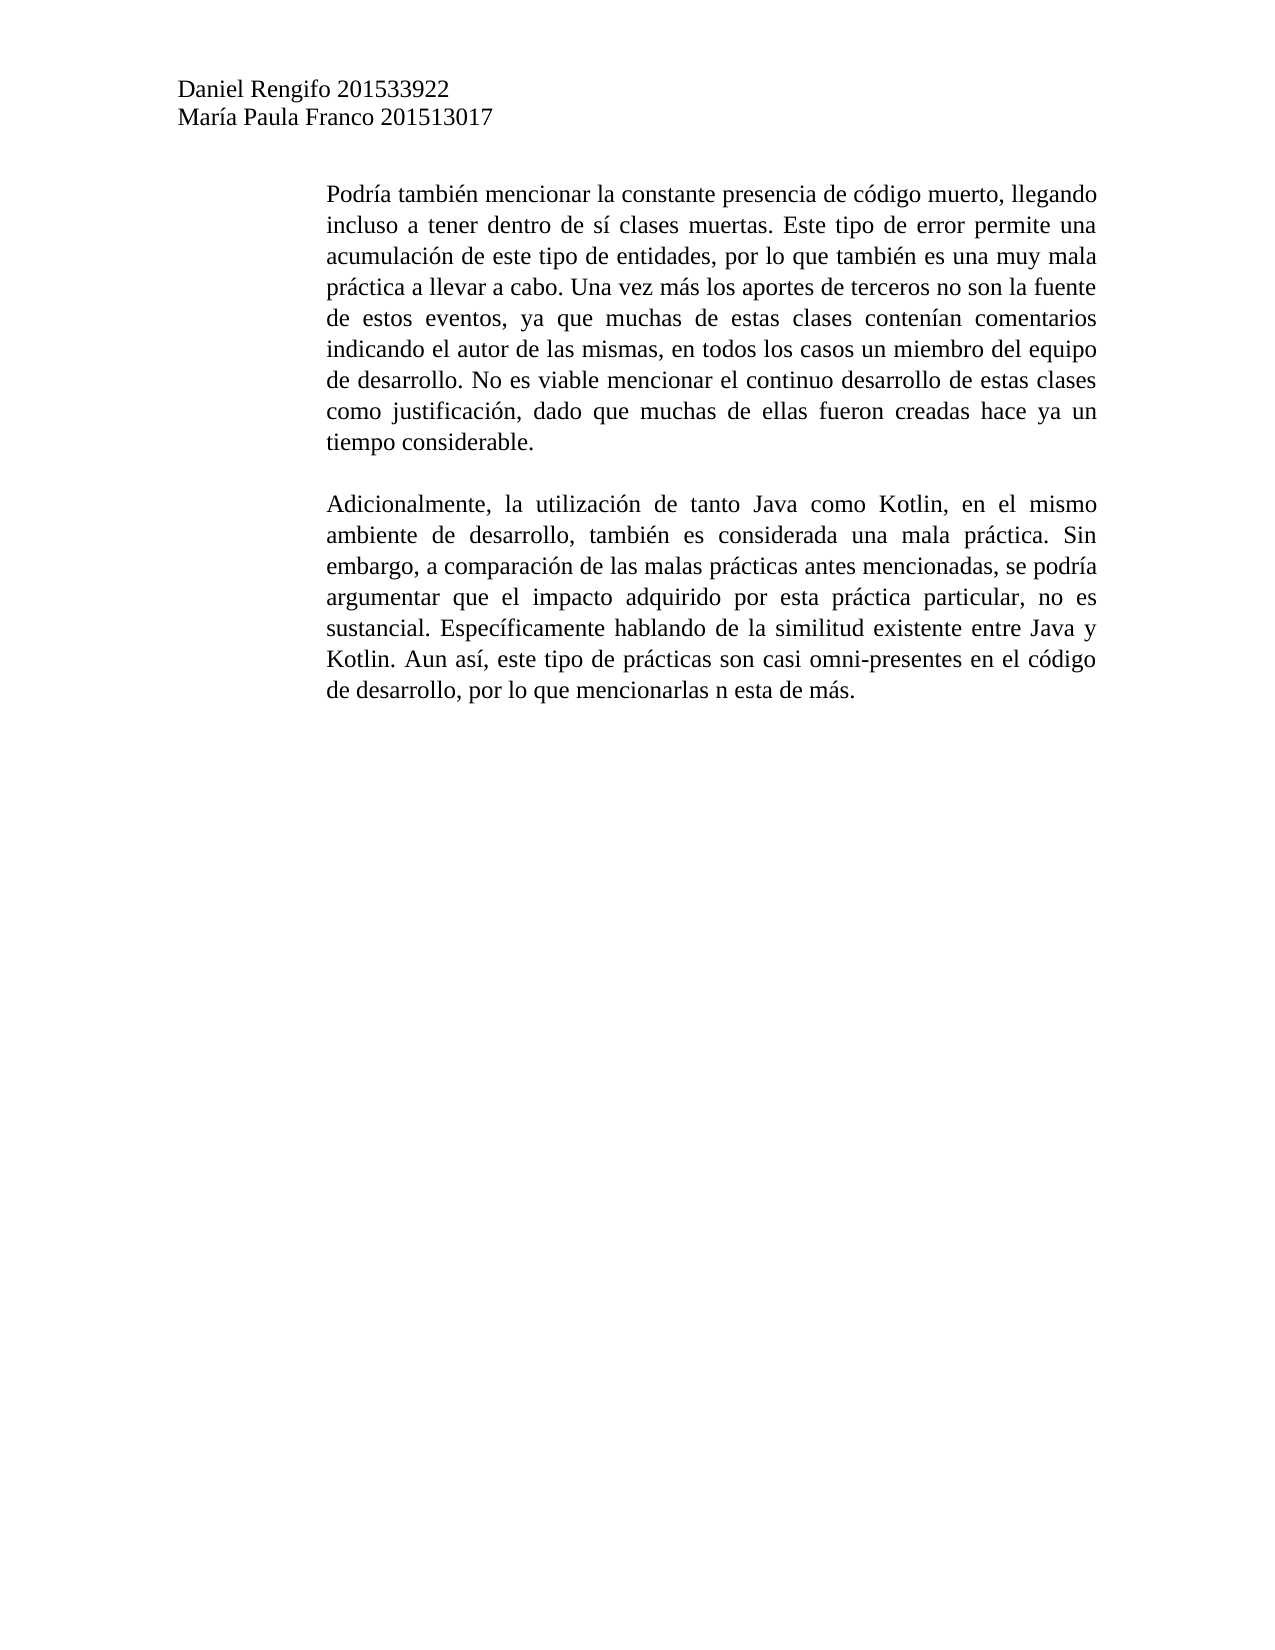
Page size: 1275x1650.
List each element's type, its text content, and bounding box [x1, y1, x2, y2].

list Adicionalmente, la utilización de tanto Java como Kotlin, en el mismo ambiente de desarrollo, también es considerada una mala práctica. Sin embargo, a comparación de las malas prácticas antes mencionadas, se podría argumentar que el impacto adquirido por esta práctica particular, no es sustancial. Específicamente hablando de la similitud existente entre Java y Kotlin. Aun así, este tipo de prácticas son casi omni-presentes en el código de desarrollo, por lo que mencionarlas n esta de más. [326, 489, 1098, 704]
list Podría también mencionar la constante presencia de código muerto, llegando incluso a tener dentro de sí clases muertas. Este tipo de error permite una acumulación de este tipo de entidades, por lo que también es una muy mala práctica a llevar a cabo. Una vez más los aportes de terceros no son la fuente de estos eventos, ya que muchas de estas clases contenían comentarios indicando el autor de las mismas, en todos los casos un miembro del equipo de desarrollo. No es viable mencionar el continuo desarrollo de estas clases como justificación, dado que muchas de ellas fueron creadas hace ya un tiempo considerable. [326, 179, 1098, 456]
